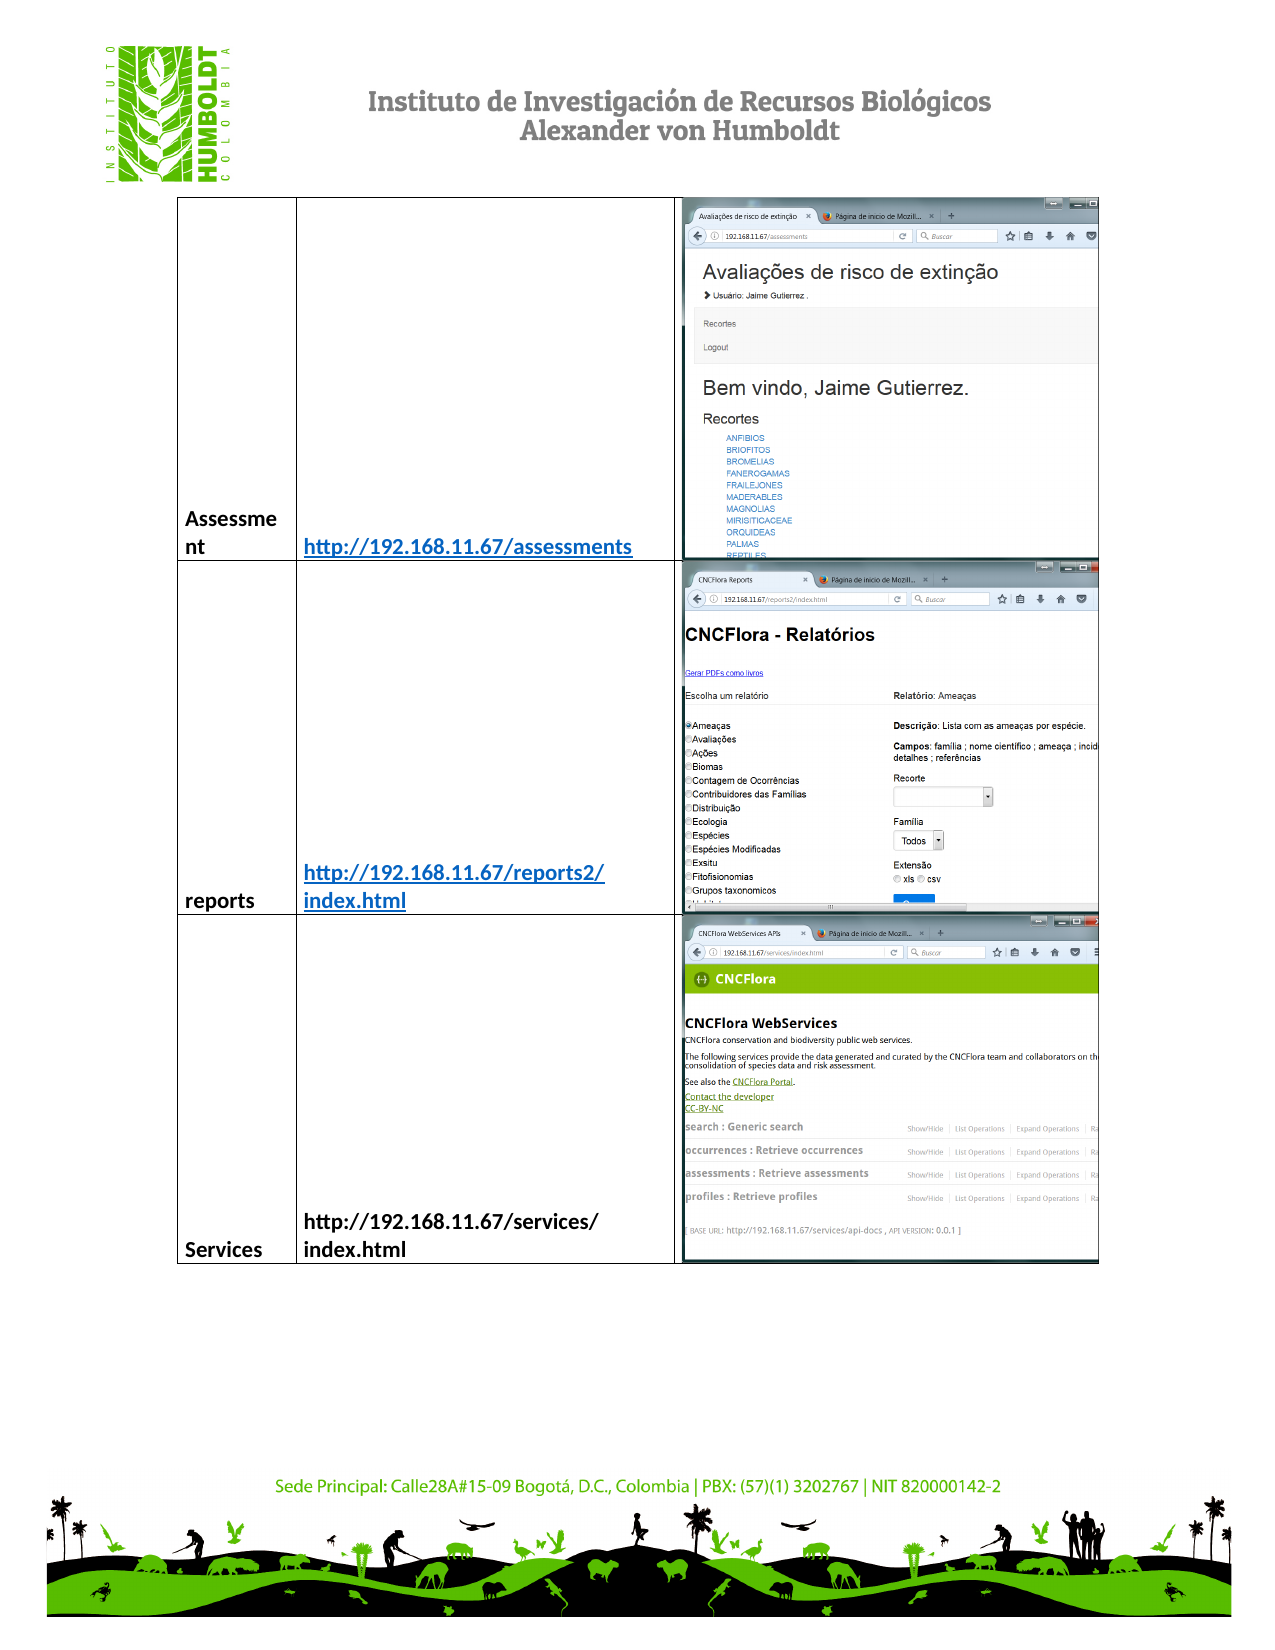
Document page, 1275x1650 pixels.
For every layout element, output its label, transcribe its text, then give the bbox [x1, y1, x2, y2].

table_cell reports [178, 561, 296, 914]
table_cell Services [178, 915, 296, 1263]
table_cell http://192.168.11.67/assessments [297, 198, 674, 560]
table_cell [675, 561, 681, 914]
picture [46, 1468, 1232, 1617]
table_cell [675, 198, 681, 560]
table_cell http://192.168.11.67/reports2/index.html [297, 561, 674, 914]
picture [60, 46, 1125, 1263]
table_cell http://192.168.11.67/services/index.html [297, 915, 674, 1263]
table_cell Assessment [178, 198, 296, 560]
table_cell [675, 915, 681, 1263]
